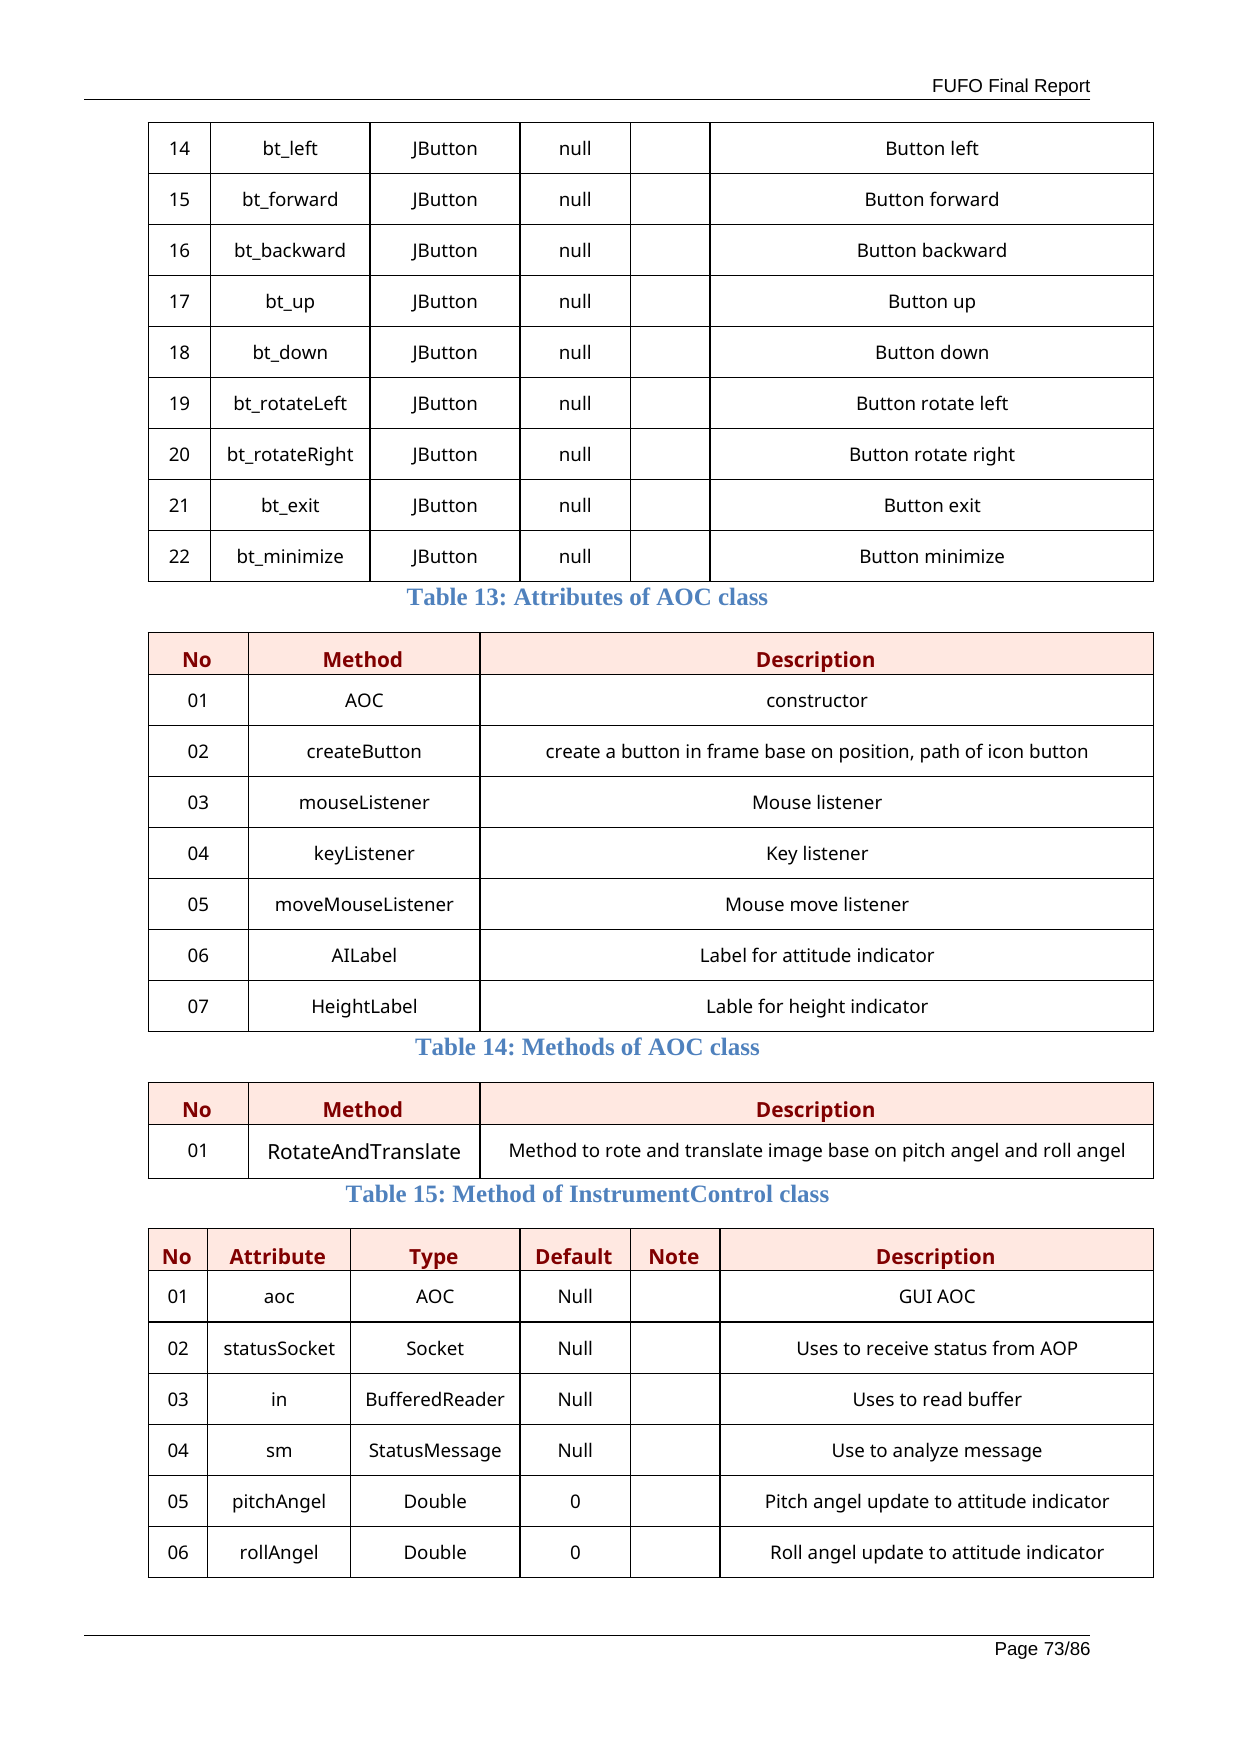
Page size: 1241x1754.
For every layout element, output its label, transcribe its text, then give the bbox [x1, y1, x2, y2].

table_header Note [631, 1229, 719, 1270]
table_cell bt_rotateRight [211, 429, 369, 479]
table_header No [149, 1229, 207, 1270]
table_cell null [521, 480, 630, 530]
table_cell [631, 1374, 719, 1423]
table_cell Null [521, 1271, 630, 1321]
table_header No [149, 1083, 248, 1124]
table_cell 17 [149, 276, 210, 326]
table_cell 05 [149, 1476, 207, 1526]
table_cell AILabel [249, 930, 479, 980]
table_cell keyListener [249, 828, 479, 878]
table_cell BufferedReader [351, 1374, 519, 1423]
table_cell Null [521, 1425, 630, 1474]
table_cell [631, 1271, 719, 1321]
table_cell JButton [371, 276, 519, 326]
table_cell 06 [149, 930, 248, 980]
table_cell null [521, 531, 630, 581]
table_cell 01 [149, 1125, 248, 1178]
table_cell [631, 531, 709, 581]
table_cell [631, 378, 709, 428]
table_cell null [521, 429, 630, 479]
table_cell bt_backward [211, 225, 369, 275]
table_cell Button rotate left [711, 378, 1153, 428]
table_cell bt_up [211, 276, 369, 326]
table_cell 07 [149, 981, 248, 1031]
table_cell moveMouseListener [249, 879, 479, 929]
table_cell Button up [711, 276, 1153, 326]
table_cell 14 [149, 123, 210, 173]
table_header Description [481, 633, 1153, 674]
table_cell statusSocket [208, 1323, 350, 1372]
table_cell 06 [149, 1527, 207, 1577]
table_cell JButton [371, 123, 519, 173]
table_cell Label for attitude indicator [481, 930, 1153, 980]
table_cell 15 [149, 174, 210, 224]
table_cell create a button in frame base on position, path of icon button [481, 726, 1153, 776]
table_cell 0 [521, 1476, 630, 1526]
table_cell Key listener [481, 828, 1153, 878]
table_cell JButton [371, 378, 519, 428]
table_cell 04 [149, 828, 248, 878]
table_cell 04 [149, 1425, 207, 1474]
table_header Method [249, 1083, 479, 1124]
table_cell [631, 276, 709, 326]
table_cell 20 [149, 429, 210, 479]
table_cell JButton [371, 225, 519, 275]
table_cell [631, 225, 709, 275]
table_cell Double [351, 1527, 519, 1577]
table_header Default [521, 1229, 630, 1270]
table_cell Uses to read buffer [721, 1374, 1153, 1423]
table_cell 18 [149, 327, 210, 377]
table_cell in [208, 1374, 350, 1423]
table_cell Null [521, 1323, 630, 1372]
table_cell Method to rote and translate image base on pitch angel and roll angel [481, 1125, 1153, 1178]
table_header No [149, 633, 248, 674]
table_cell bt_exit [211, 480, 369, 530]
table_header Description [721, 1229, 1153, 1270]
table_cell 01 [149, 675, 248, 725]
table_cell Button left [711, 123, 1153, 173]
table_header Attribute [208, 1229, 350, 1270]
table_cell GUI AOC [721, 1271, 1153, 1321]
table_cell [631, 1476, 719, 1526]
table_cell constructor [481, 675, 1153, 725]
table_cell Button exit [711, 480, 1153, 530]
table_cell 03 [149, 1374, 207, 1423]
table_cell [631, 174, 709, 224]
table_cell 05 [149, 879, 248, 929]
table_cell 0 [521, 1527, 630, 1577]
table_cell Lable for height indicator [481, 981, 1153, 1031]
table_cell AOC [249, 675, 479, 725]
table_cell [631, 327, 709, 377]
table_cell RotateAndTranslate [249, 1125, 479, 1178]
table_cell rollAngel [208, 1527, 350, 1577]
table_cell 16 [149, 225, 210, 275]
table_cell bt_minimize [211, 531, 369, 581]
table_cell [631, 1527, 719, 1577]
table_cell Button down [711, 327, 1153, 377]
table_cell Double [351, 1476, 519, 1526]
table_cell 02 [149, 1323, 207, 1372]
table_cell Mouse listener [481, 777, 1153, 827]
table_cell 01 [149, 1271, 207, 1321]
table_cell Button forward [711, 174, 1153, 224]
table_cell pitchAngel [208, 1476, 350, 1526]
table_cell 21 [149, 480, 210, 530]
table_cell Null [521, 1374, 630, 1423]
table_cell bt_down [211, 327, 369, 377]
table_cell Use to analyze message [721, 1425, 1153, 1474]
table_cell JButton [371, 174, 519, 224]
table_cell Pitch angel update to attitude indicator [721, 1476, 1153, 1526]
table_cell 03 [149, 777, 248, 827]
table_header Type [351, 1229, 519, 1270]
table_cell StatusMessage [351, 1425, 519, 1474]
table_header Method [249, 633, 479, 674]
table_cell HeightLabel [249, 981, 479, 1031]
table_cell Roll angel update to attitude indicator [721, 1527, 1153, 1577]
table_cell null [521, 327, 630, 377]
table_header Description [481, 1083, 1153, 1124]
table_cell Button minimize [711, 531, 1153, 581]
table_cell [631, 480, 709, 530]
table_cell null [521, 174, 630, 224]
table_cell 02 [149, 726, 248, 776]
table_cell [631, 123, 709, 173]
table_cell 22 [149, 531, 210, 581]
table_cell JButton [371, 531, 519, 581]
table_cell bt_rotateLeft [211, 378, 369, 428]
table_cell Mouse move listener [481, 879, 1153, 929]
table_cell AOC [351, 1271, 519, 1321]
table_cell null [521, 276, 630, 326]
table_cell null [521, 378, 630, 428]
table_cell sm [208, 1425, 350, 1474]
table_cell 19 [149, 378, 210, 428]
table_cell aoc [208, 1271, 350, 1321]
table_cell JButton [371, 429, 519, 479]
table_cell Button rotate right [711, 429, 1153, 479]
table_cell bt_forward [211, 174, 369, 224]
table_cell Socket [351, 1323, 519, 1372]
table_cell null [521, 225, 630, 275]
table_cell createButton [249, 726, 479, 776]
table_cell mouseListener [249, 777, 479, 827]
table_cell Button backward [711, 225, 1153, 275]
table_cell bt_left [211, 123, 369, 173]
table_cell [631, 1425, 719, 1474]
table_cell Uses to receive status from AOP [721, 1323, 1153, 1372]
table_cell [631, 429, 709, 479]
table_cell JButton [371, 327, 519, 377]
table_cell null [521, 123, 630, 173]
table_cell JButton [371, 480, 519, 530]
table_cell [631, 1323, 719, 1372]
